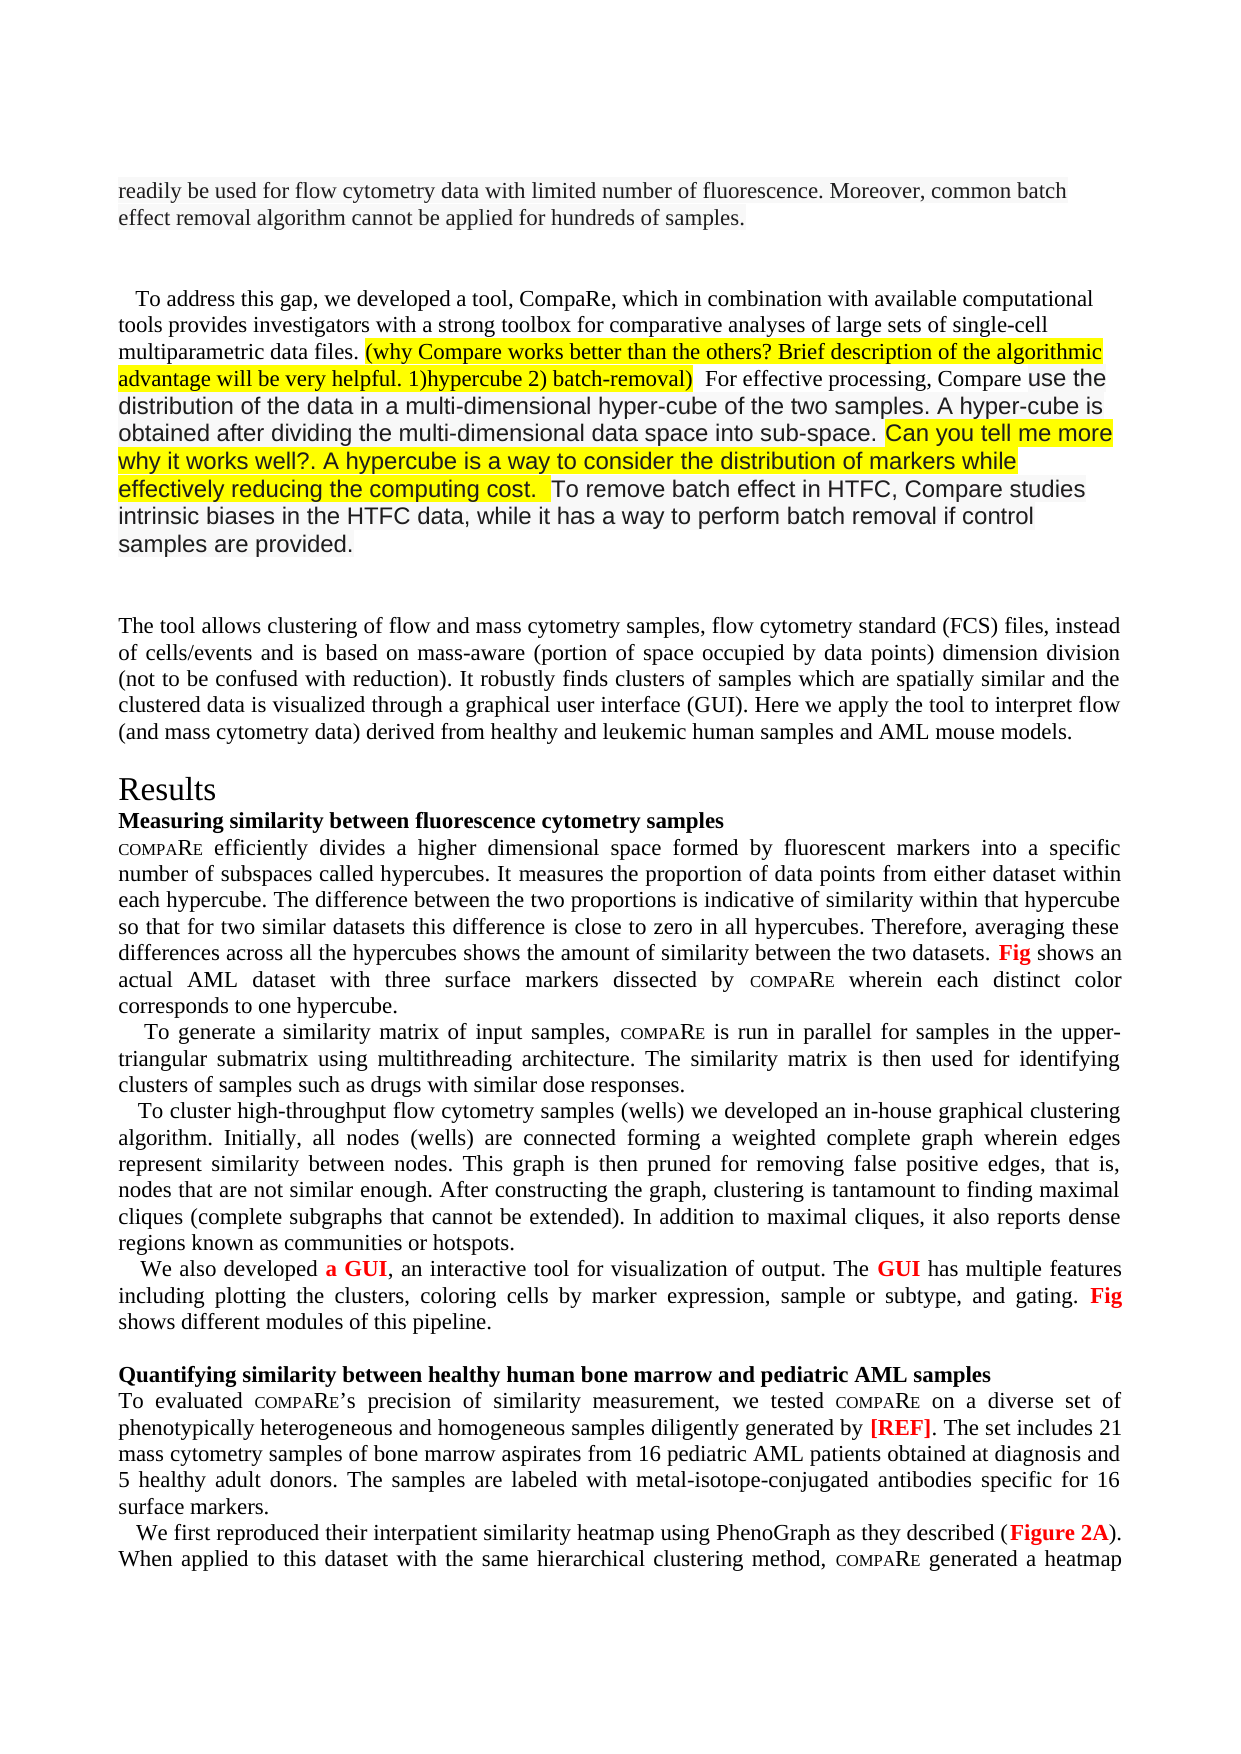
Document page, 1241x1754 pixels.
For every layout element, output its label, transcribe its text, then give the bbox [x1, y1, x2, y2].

text The tool allows clustering of flow and mass cytometry samples, flow cytometry standard (FCS) files, instead of cells/events and is based on mass-aware (portion of space occupied by data points) dimension division (not to be confused with reduction). It robustly finds clusters of samples which are spatially similar and the clustered data is visualized through a graphical user interface (GUI). Here we apply the tool to interpret flow (and mass cytometry data) derived from healthy and leukemic human samples and AML mouse models. [118, 612, 1122, 744]
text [118, 1519, 1122, 1572]
text To address this gap, we developed a tool, CompaRe, which in combination with available computational tools provides investigators with a strong toolbox for comparative analyses of large sets of single-cell multiparametric data files. (why Compare works better than the others? Brief description of the algorithmic advantage will be very helpful. 1)hypercube 2) batch-removal) For effective processing, Compare use the distribution of the data in a multi-dimensional hyper-cube of the two samples. A hyper-cube is obtained after dividing the multi-dimensional data space into sub-space. Can you tell me more why it works well?. A hypercube is a way to consider the distribution of markers while effectively reducing the computing cost. To remove batch effect in HTFC, Compare studies intrinsic biases in the HTFC data, while it has a way to perform batch removal if control samples are provided. [118, 285, 1122, 557]
text Quantifying similarity between healthy human bone marrow and pediatric AML samples [118, 1361, 1122, 1387]
text To evaluated COMPARE’s precision of similarity measurement, we tested COMPARE on a diverse set of phenotypically heterogeneous and homogeneous samples diligently generated by [REF]. The set includes 21 mass cytometry samples of bone marrow aspirates from 16 pediatric AML patients obtained at diagnosis and 5 healthy adult donors. The samples are labeled with metal-isotope-conjugated antibodies specific for 16 surface markers. [118, 1387, 1122, 1519]
text COMPARE efficiently divides a higher dimensional space formed by fluorescent markers into a specific number of subspaces called hypercubes. It measures the proportion of data points from either dataset within each hypercube. The difference between the two proportions is indicative of similarity within that hypercube so that for two similar datasets this difference is close to zero in all hypercubes. Therefore, averaging these differences across all the hypercubes shows the amount of similarity between the two datasets. Fig shows an actual AML dataset with three surface markers dissected by COMPARE wherein each distinct color corresponds to one hypercube. [118, 834, 1122, 1018]
text To generate a similarity matrix of input samples, COMPARE is run in parallel for samples in the upper-triangular submatrix using multithreading architecture. The similarity matrix is then used for identifying clusters of samples such as drugs with similar dose responses. [118, 1018, 1122, 1097]
text We also developed a GUI, an interactive tool for visualization of output. The GUI has multiple features including plotting the clusters, coloring cells by marker expression, sample or subtype, and gating. Fig shows different modules of this pipeline. [118, 1256, 1122, 1334]
subtitle Results [118, 769, 1122, 807]
text To cluster high-throughput flow cytometry samples (wells) we developed an in-house graphical clustering algorithm. Initially, all nodes (wells) are connected forming a weighted complete graph wherein edges represent similarity between nodes. This graph is then pruned for removing false positive edges, that is, nodes that are not similar enough. After constructing the graph, clustering is tantamount to finding maximal cliques (complete subgraphs that cannot be extended). In addition to maximal cliques, it also reports dense regions known as communities or hotspots. [118, 1097, 1122, 1256]
text Measuring similarity between fluorescence cytometry samples [118, 807, 1122, 834]
